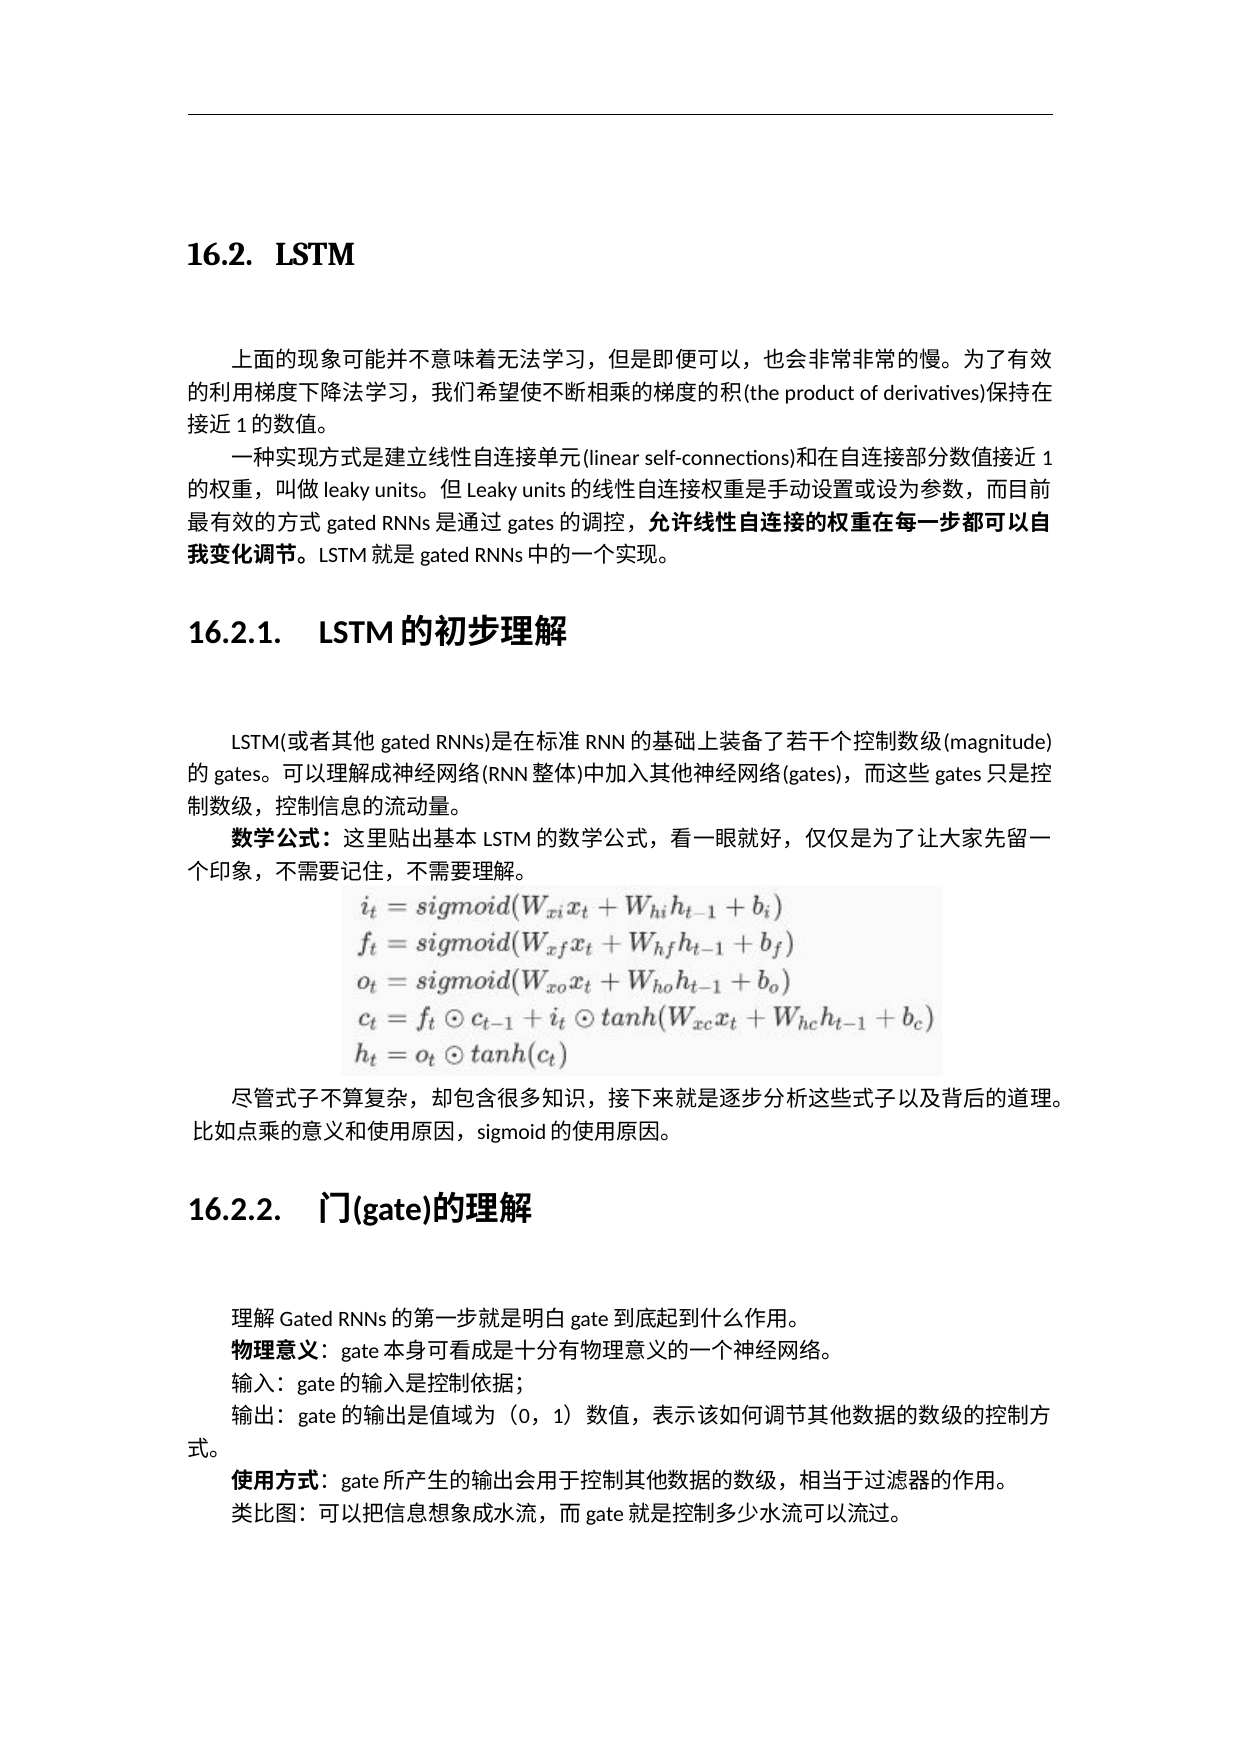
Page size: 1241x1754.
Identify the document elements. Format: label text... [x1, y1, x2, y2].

text 物理意义：gate本身可看成是十分有物理意义的一个神经网络。 [187, 1333, 1053, 1365]
text 类比图：可以把信息想象成水流，而gate就是控制多少水流可以流过。 [187, 1495, 1053, 1528]
text 输入：gate的输入是控制依据； [187, 1365, 1053, 1398]
text 理解Gated RNNs的第一步就是明白gate到底起到什么作用。 [187, 1300, 1053, 1333]
text 一种实现方式是建立线性自连接单元(linear self-connections)和在自连接部分数值接近1的权重，叫做leaky units。但Leaky units的线性自连接权重是手动设置或设为参数，而目前最有效的方式gated RNNs是通过gates的调控，允许线性自连接的权重在每一步都可以自我变化调节。LSTM就是gated RNNs中的一个实现。 [187, 439, 1053, 569]
text 数学公式：这里贴出基本LSTM的数学公式，看一眼就好，仅仅是为了让大家先留一个印象，不需要记住，不需要理解。 [187, 821, 1053, 886]
subtitle LSTM的初步理解 [187, 596, 1053, 661]
picture [341, 885, 943, 1076]
subtitle LSTM [187, 222, 1053, 287]
text 尽管式子不算复杂，却包含很多知识，接下来就是逐步分析这些式子以及背后的道理。 比如点乘的意义和使用原因，sigmoid的使用原因。 [187, 1081, 1053, 1146]
text 使用方式：gate所产生的输出会用于控制其他数据的数级，相当于过滤器的作用。 [187, 1463, 1053, 1495]
subtitle 门(gate)的理解 [187, 1173, 1053, 1238]
text LSTM(或者其他gated RNNs)是在标准RNN的基础上装备了若干个控制数级(magnitude)的gates。可以理解成神经网络(RNN整体)中加入其他神经网络(gates)，而这些gates只是控制数级，控制信息的流动量。 [187, 723, 1053, 821]
text 输出：gate的输出是值域为（0，1）数值，表示该如何调节其他数据的数级的控制方式。 [187, 1398, 1053, 1463]
text 上面的现象可能并不意味着无法学习，但是即便可以，也会非常非常的慢。为了有效的利用梯度下降法学习，我们希望使不断相乘的梯度的积(the product of derivatives)保持在接近1的数值。 [187, 342, 1053, 439]
